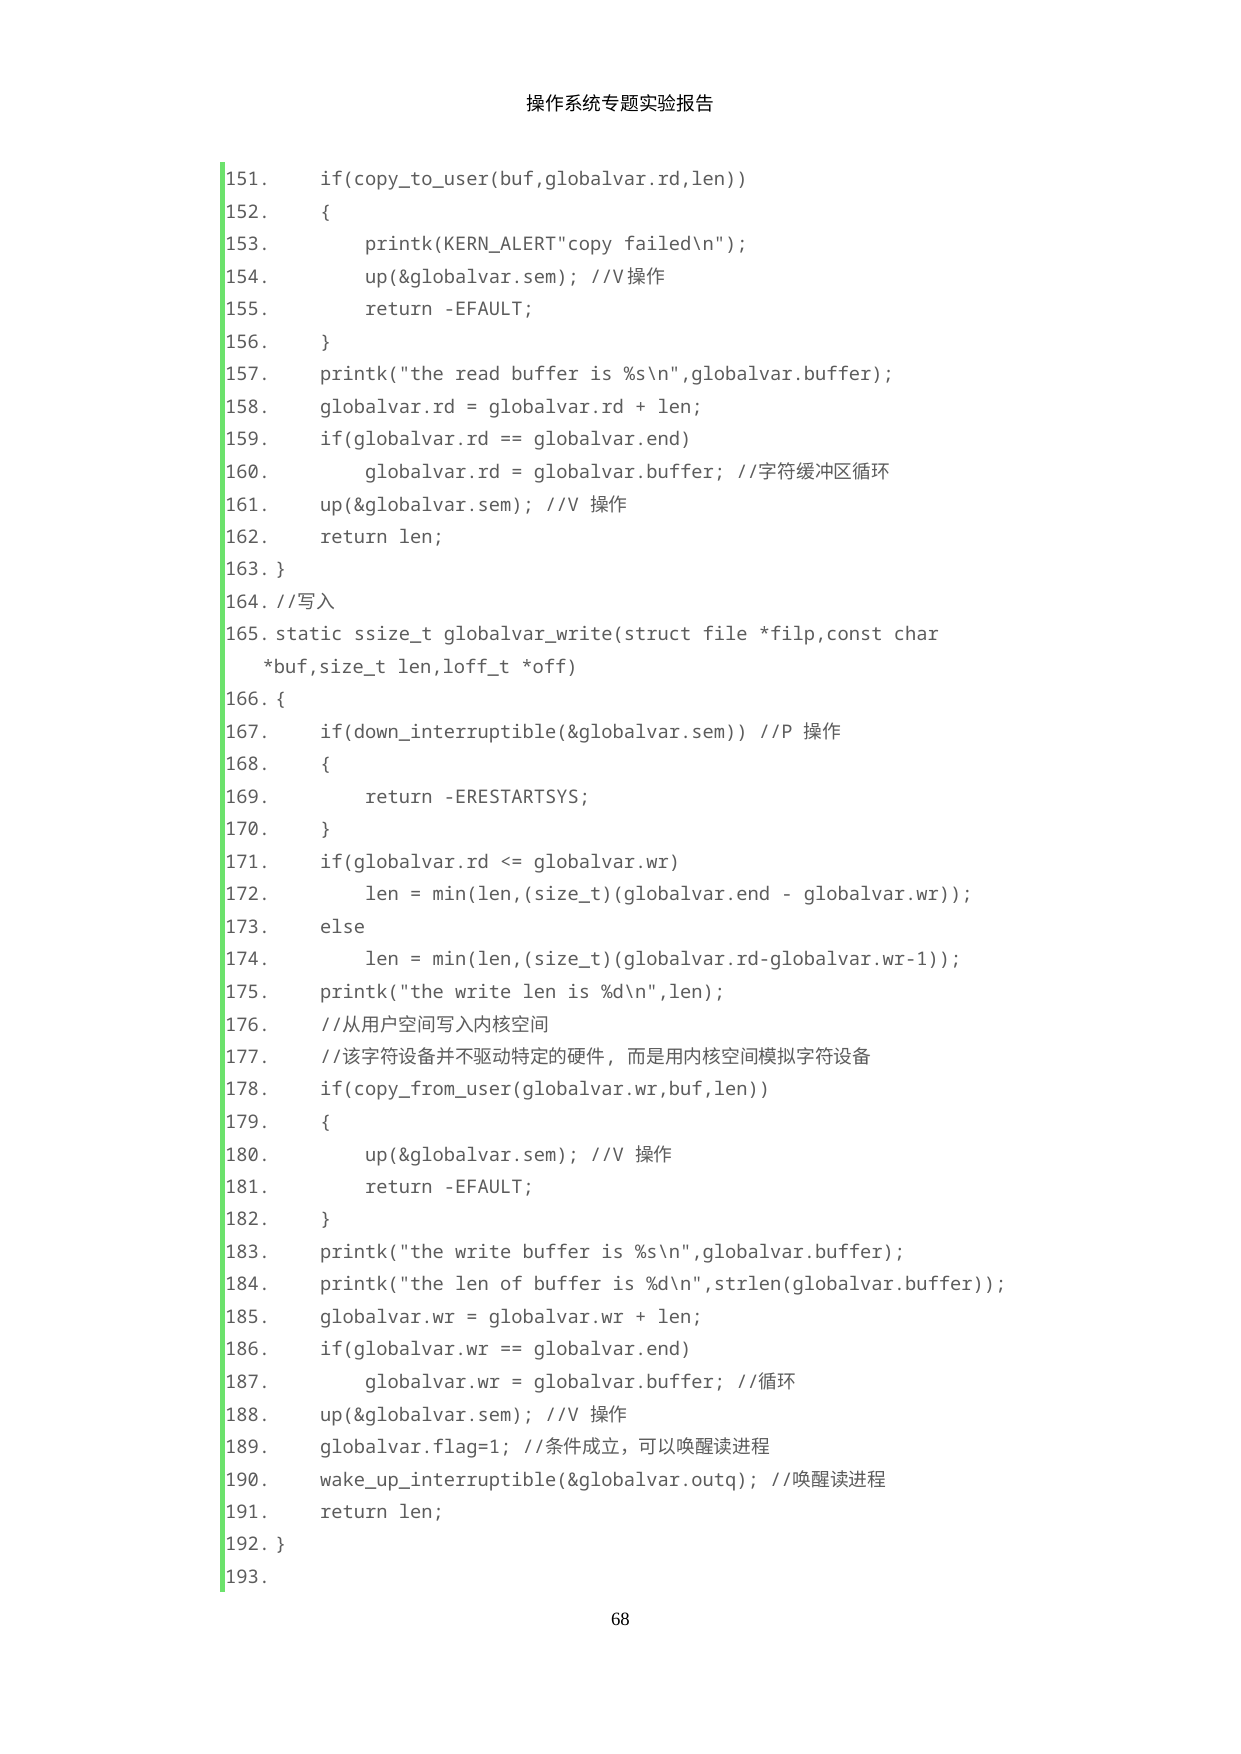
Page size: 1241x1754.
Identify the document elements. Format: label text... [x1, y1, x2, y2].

list printk("the write buffer is %s\n",globalvar.buffer); [225, 1234, 1053, 1267]
list return -EFAULT; [225, 1169, 1053, 1202]
list len = min(len,(size_t)(globalvar.rd-globalvar.wr-1)); [225, 942, 1053, 974]
list } [225, 812, 1053, 844]
list up(&globalvar.sem); //V操作 [225, 259, 1053, 292]
list globalvar.rd = globalvar.buffer; //字符缓冲区循环 [225, 454, 1053, 487]
list printk("the write len is %d\n",len); [225, 974, 1053, 1007]
list wake_up_interruptible(&globalvar.outq); //唤醒读进程 [225, 1462, 1053, 1494]
list printk("the len of buffer is %d\n",strlen(globalvar.buffer)); [225, 1267, 1053, 1299]
list //从用户空间写入内核空间 [225, 1007, 1053, 1039]
list up(&globalvar.sem); //V 操作 [225, 1137, 1053, 1169]
list globalvar.wr = globalvar.buffer; //循环 [225, 1364, 1053, 1397]
list globalvar.flag=1; //条件成立，可以唤醒读进程 [225, 1429, 1053, 1462]
list printk("the read buffer is %s\n",globalvar.buffer); [225, 357, 1053, 389]
list if(globalvar.rd <= globalvar.wr) [225, 844, 1053, 877]
list return -ERESTARTSYS; [225, 779, 1053, 812]
list return len; [225, 1494, 1053, 1527]
list up(&globalvar.sem); //V 操作 [225, 1397, 1053, 1429]
list { [225, 682, 1053, 714]
list //写入 [225, 584, 1053, 617]
list if(globalvar.wr == globalvar.end) [225, 1332, 1053, 1364]
list printk(KERN_ALERT"copy failed\n"); [225, 227, 1053, 259]
list if(down_interruptible(&globalvar.sem)) //P 操作 [225, 714, 1053, 747]
list if(copy_to_user(buf,globalvar.rd,len)) [225, 162, 1053, 194]
list //该字符设备并不驱动特定的硬件, 而是用内核空间模拟字符设备 [225, 1039, 1053, 1072]
list len = min(len,(size_t)(globalvar.end - globalvar.wr)); [225, 877, 1053, 909]
list } [225, 324, 1053, 357]
list return -EFAULT; [225, 292, 1053, 324]
list } [225, 1202, 1053, 1234]
list { [225, 194, 1053, 227]
list up(&globalvar.sem); //V 操作 [225, 487, 1053, 519]
list } [225, 552, 1053, 584]
list if(copy_from_user(globalvar.wr,buf,len)) [225, 1072, 1053, 1104]
list if(globalvar.rd == globalvar.end) [225, 422, 1053, 454]
list static ssize_t globalvar_write(struct file *filp,const char *buf,size_t len,loff_t *off) [225, 617, 1053, 682]
list globalvar.wr = globalvar.wr + len; [225, 1299, 1053, 1332]
list } [225, 1527, 1053, 1559]
list globalvar.rd = globalvar.rd + len; [225, 389, 1053, 422]
list return len; [225, 519, 1053, 552]
list { [225, 1104, 1053, 1137]
list { [225, 747, 1053, 779]
list else [225, 909, 1053, 942]
